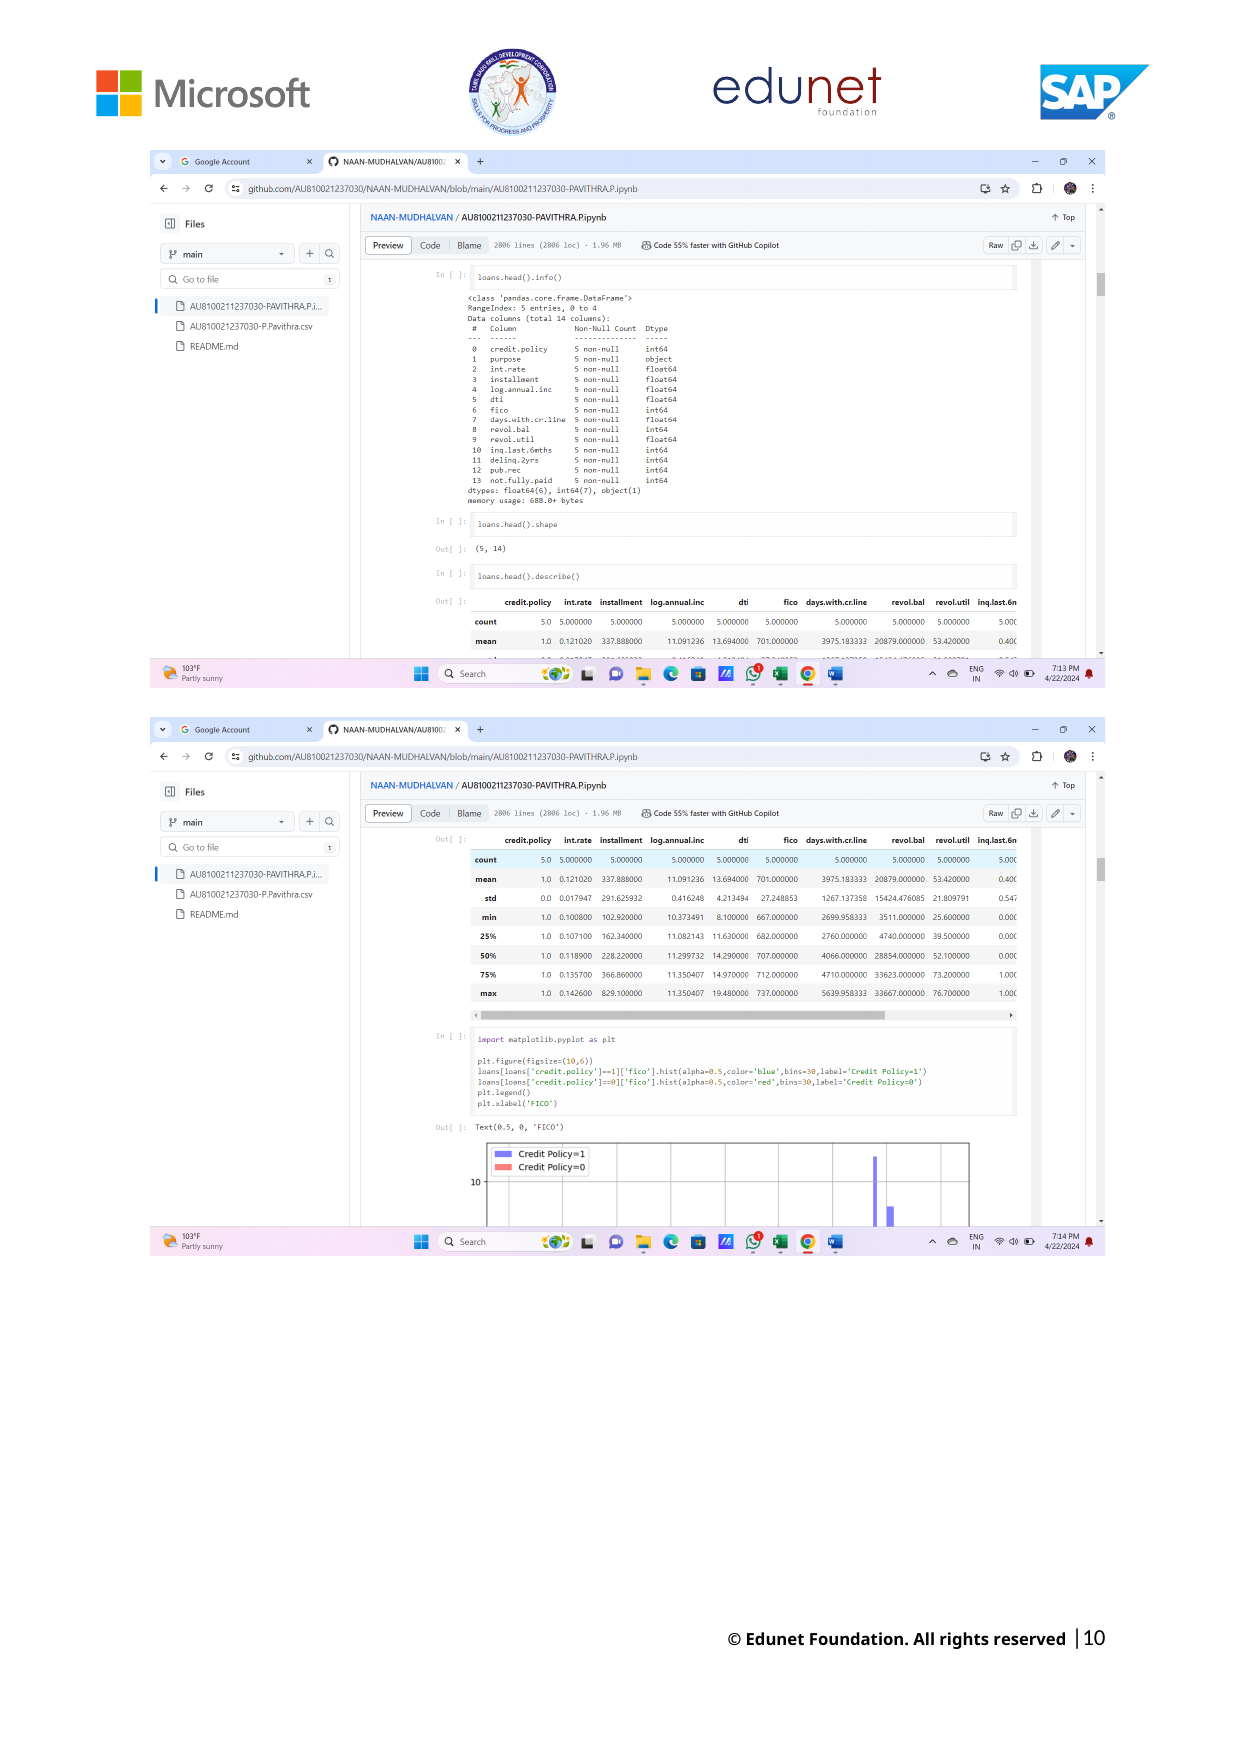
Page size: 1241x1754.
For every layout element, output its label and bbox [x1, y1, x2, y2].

picture [466, 45, 558, 137]
picture [150, 150, 1106, 688]
picture [91, 65, 316, 121]
picture [150, 717, 1106, 1256]
picture [706, 60, 889, 122]
picture [1039, 63, 1151, 121]
